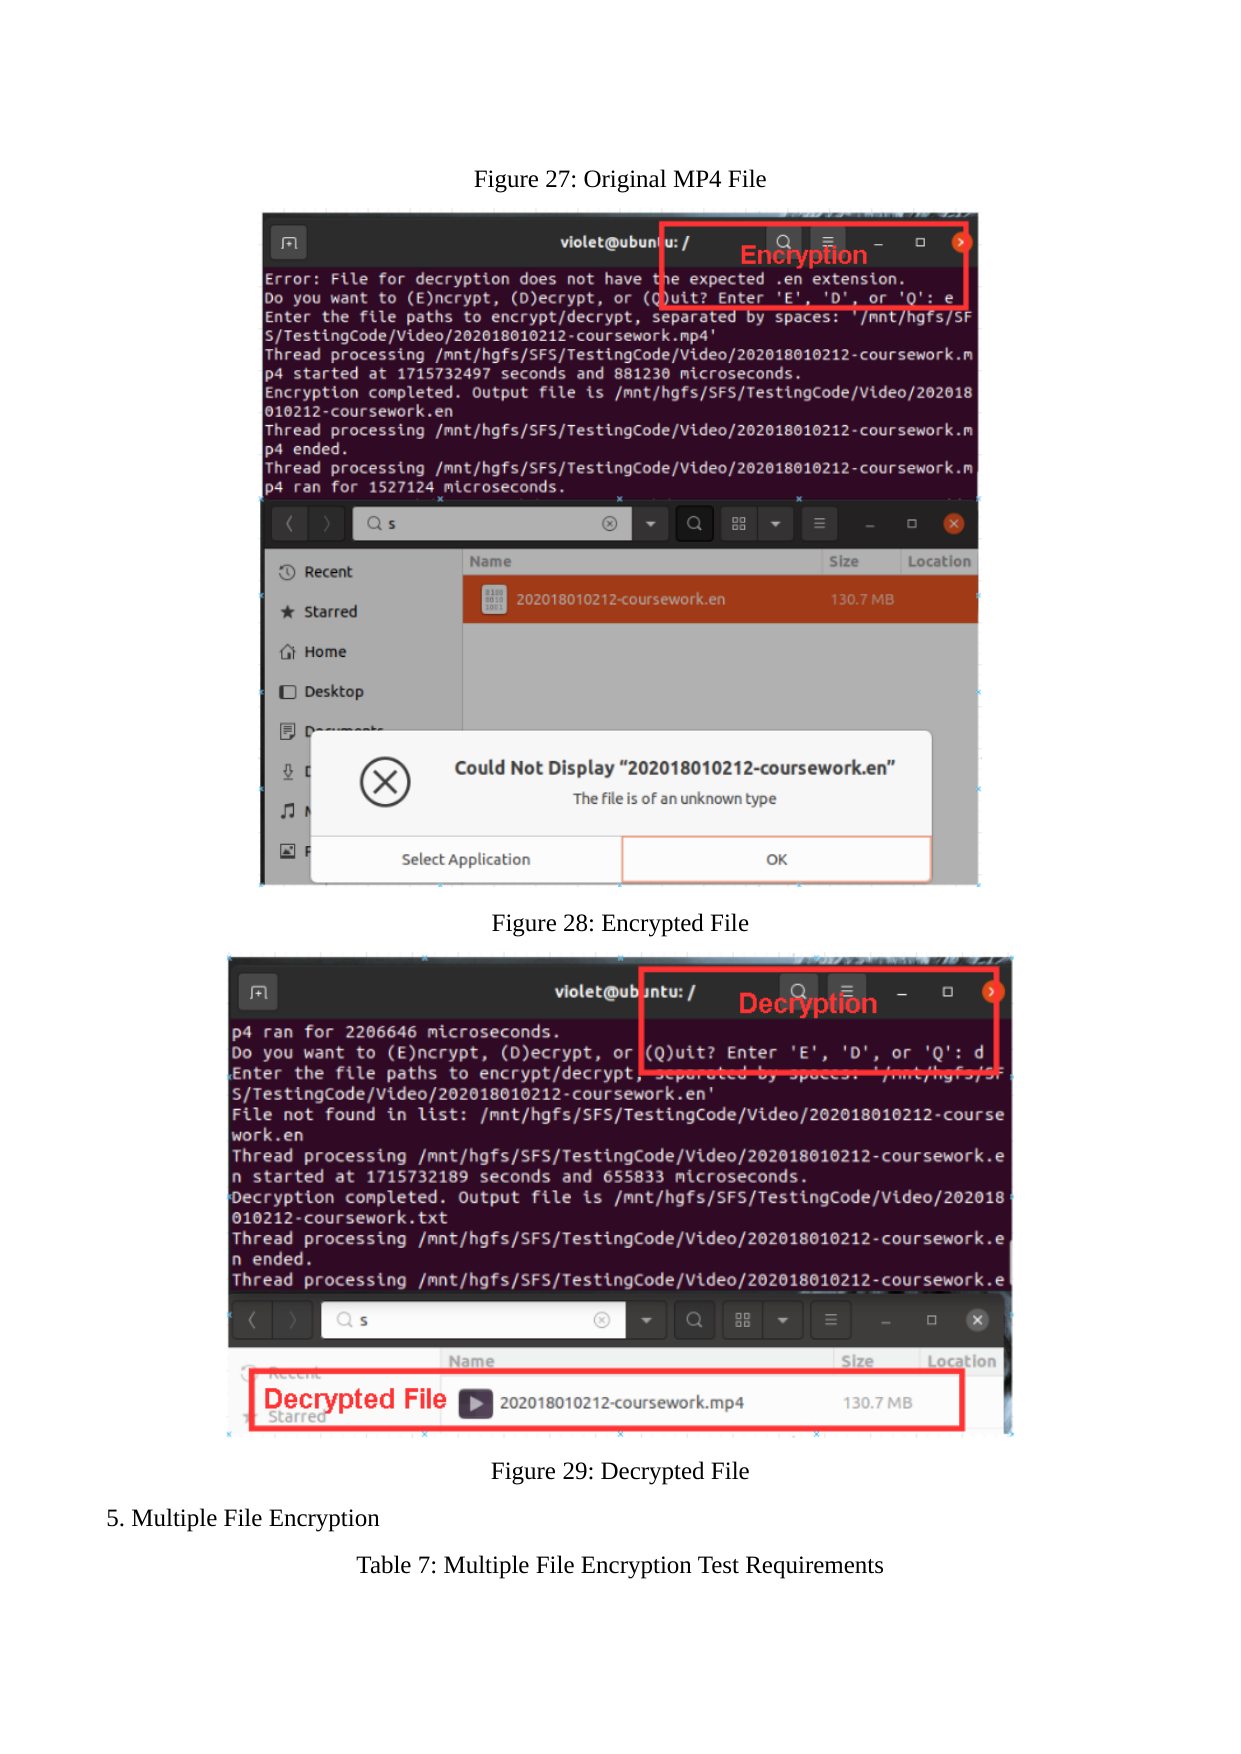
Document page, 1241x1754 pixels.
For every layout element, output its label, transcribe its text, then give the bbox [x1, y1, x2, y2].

text Table 7: Multiple File Encryption Test Requirements [150, 1548, 1090, 1581]
picture [258, 208, 982, 887]
text Figure 28: Encrypted File [150, 906, 1090, 938]
text Figure 27: Original MP4 File [150, 162, 1090, 194]
text Figure 29: Decrypted File [150, 1454, 1090, 1487]
list Multiple File Encryption [106, 1501, 1090, 1534]
picture [226, 952, 1014, 1438]
